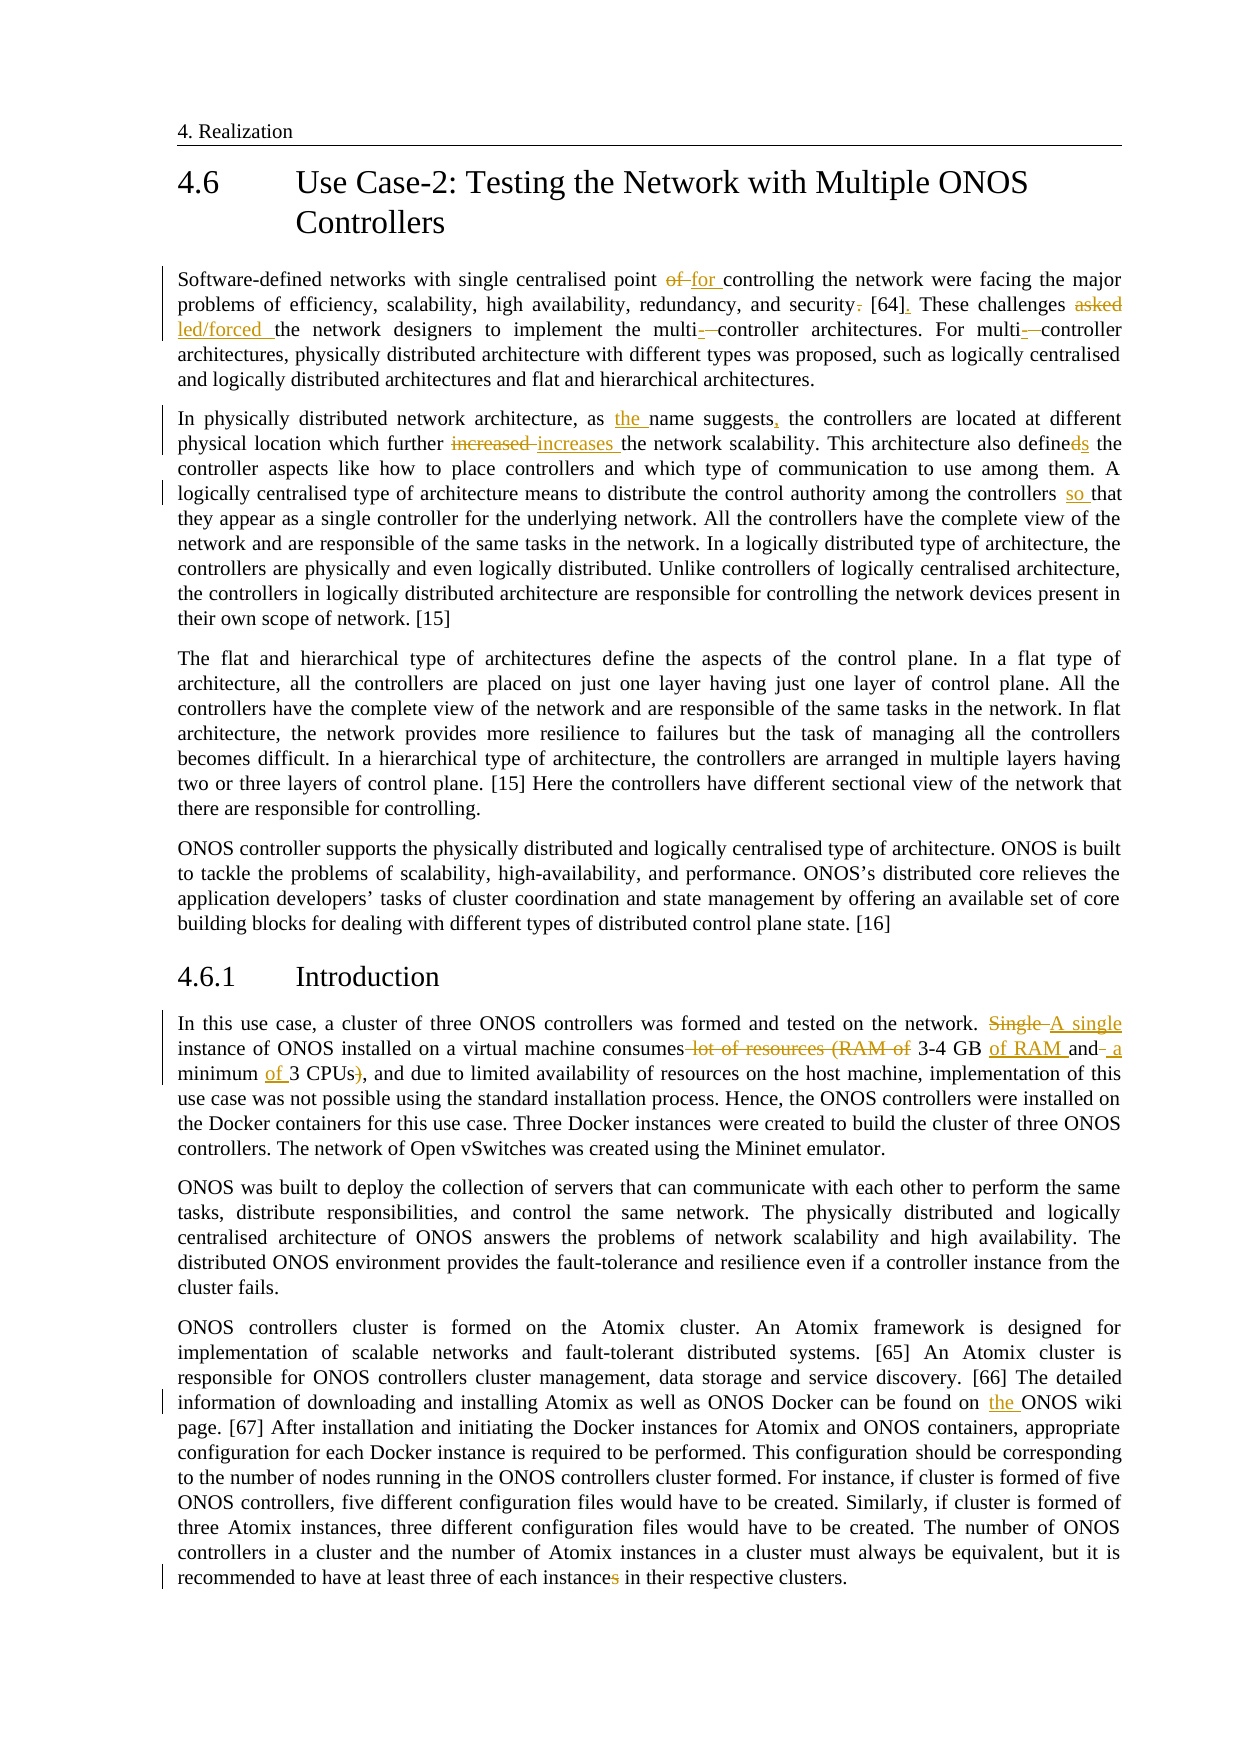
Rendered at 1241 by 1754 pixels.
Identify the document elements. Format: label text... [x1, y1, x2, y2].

subtitle Introduction [177, 959, 1122, 993]
text In physically distributed network architecture, as name suggests the controllers are located at different physical location which further the network scalability. This architecture also define the controller aspects like how to place controllers and which type of communication to use among them. A logically centralised type of architecture means to distribute the control authority among the controllers that they appear as a single controller for the underlying network. All the controllers have the complete view of the network and are responsible of the same tasks in the network. In a logically distributed type of architecture, the controllers are physically and even logically distributed. Unlike controllers of logically centralised architecture, the controllers in logically distributed architecture are responsible for controlling the network devices present in their own scope of network. [177, 405, 1122, 630]
subtitle Use Case-2: Testing the Network with Multiple ONOS Controllers [177, 161, 1122, 241]
text The flat and hierarchical type of architectures define the aspects of the control plane. In a flat type of architecture, all the controllers are placed on just one layer having just one layer of control plane. All the controllers have the complete view of the network and are responsible of the same tasks in the network. In flat architecture, the network provides more resilience to failures but the task of managing all the controllers becomes difficult. In a hierarchical type of architecture, the controllers are arranged in multiple layers having two or three layers of control plane. Here the controllers have different sectional view of the network that there are responsible for controlling. [177, 645, 1122, 820]
text ONOS controller supports the physically distributed and logically centralised type of architecture. ONOS is built to tackle the problems of scalability, high-availability, and performance. ONOS’s distributed core relieves the application developers’ tasks of cluster coordination and state management by offering an available set of core building blocks for dealing with different types of distributed control plane state. [177, 834, 1122, 934]
text ONOS controllers cluster is formed on the Atomix cluster. An Atomix framework is designed for implementation of scalable networks and fault-tolerant distributed systems. An Atomix cluster is responsible for ONOS controllers cluster management, data storage and service discovery. The detailed information of downloading and installing Atomix as well as ONOS Docker can be found on ONOS wiki page. After installation and initiating the Docker instances for Atomix and ONOS containers, appropriate configuration for each Docker instance is required to be performed. This configuration should be corresponding to the number of nodes running in the ONOS controllers cluster formed. For instance, if cluster is formed of five ONOS controllers, five different configuration files would have to be created. Similarly, if cluster is formed of three Atomix instances, three different configuration files would have to be created. The number of ONOS controllers in a cluster and the number of Atomix instances in a cluster must always be equivalent, but it is recommended to have at least three of each instance in their respective clusters. [177, 1314, 1122, 1589]
text In this use case, a cluster of three ONOS controllers was formed and tested on the network. instance of ONOS installed on a virtual machine consumes 3-4 GB andminimum 3 CPUs, and due to limited availability of resources on the host machine, implementation of this use case was not possible using the standard installation process. Hence, the ONOS controllers were installed on the Docker containers for this use case. Three Docker instances were created to build the cluster of three ONOS controllers. The network of Open vSwitches was created using the Mininet emulator. [177, 1010, 1122, 1160]
text Software-defined networks with single centralised point controlling the network were facing the major problems of efficiency, scalability, high availability, redundancy, and security These challenges the network designers to implement the multicontroller architectures. For multicontroller architectures, physically distributed architecture with different types was proposed, such as logically centralised and logically distributed architectures and flat and hierarchical architectures. [177, 266, 1122, 391]
text ONOS was built to deploy the collection of servers that can communicate with each other to perform the same tasks, distribute responsibilities, and control the same network. The physically distributed and logically centralised architecture of ONOS answers the problems of network scalability and high availability. The distributed ONOS environment provides the fault-tolerance and resilience even if a controller instance from the cluster fails. [177, 1174, 1122, 1299]
